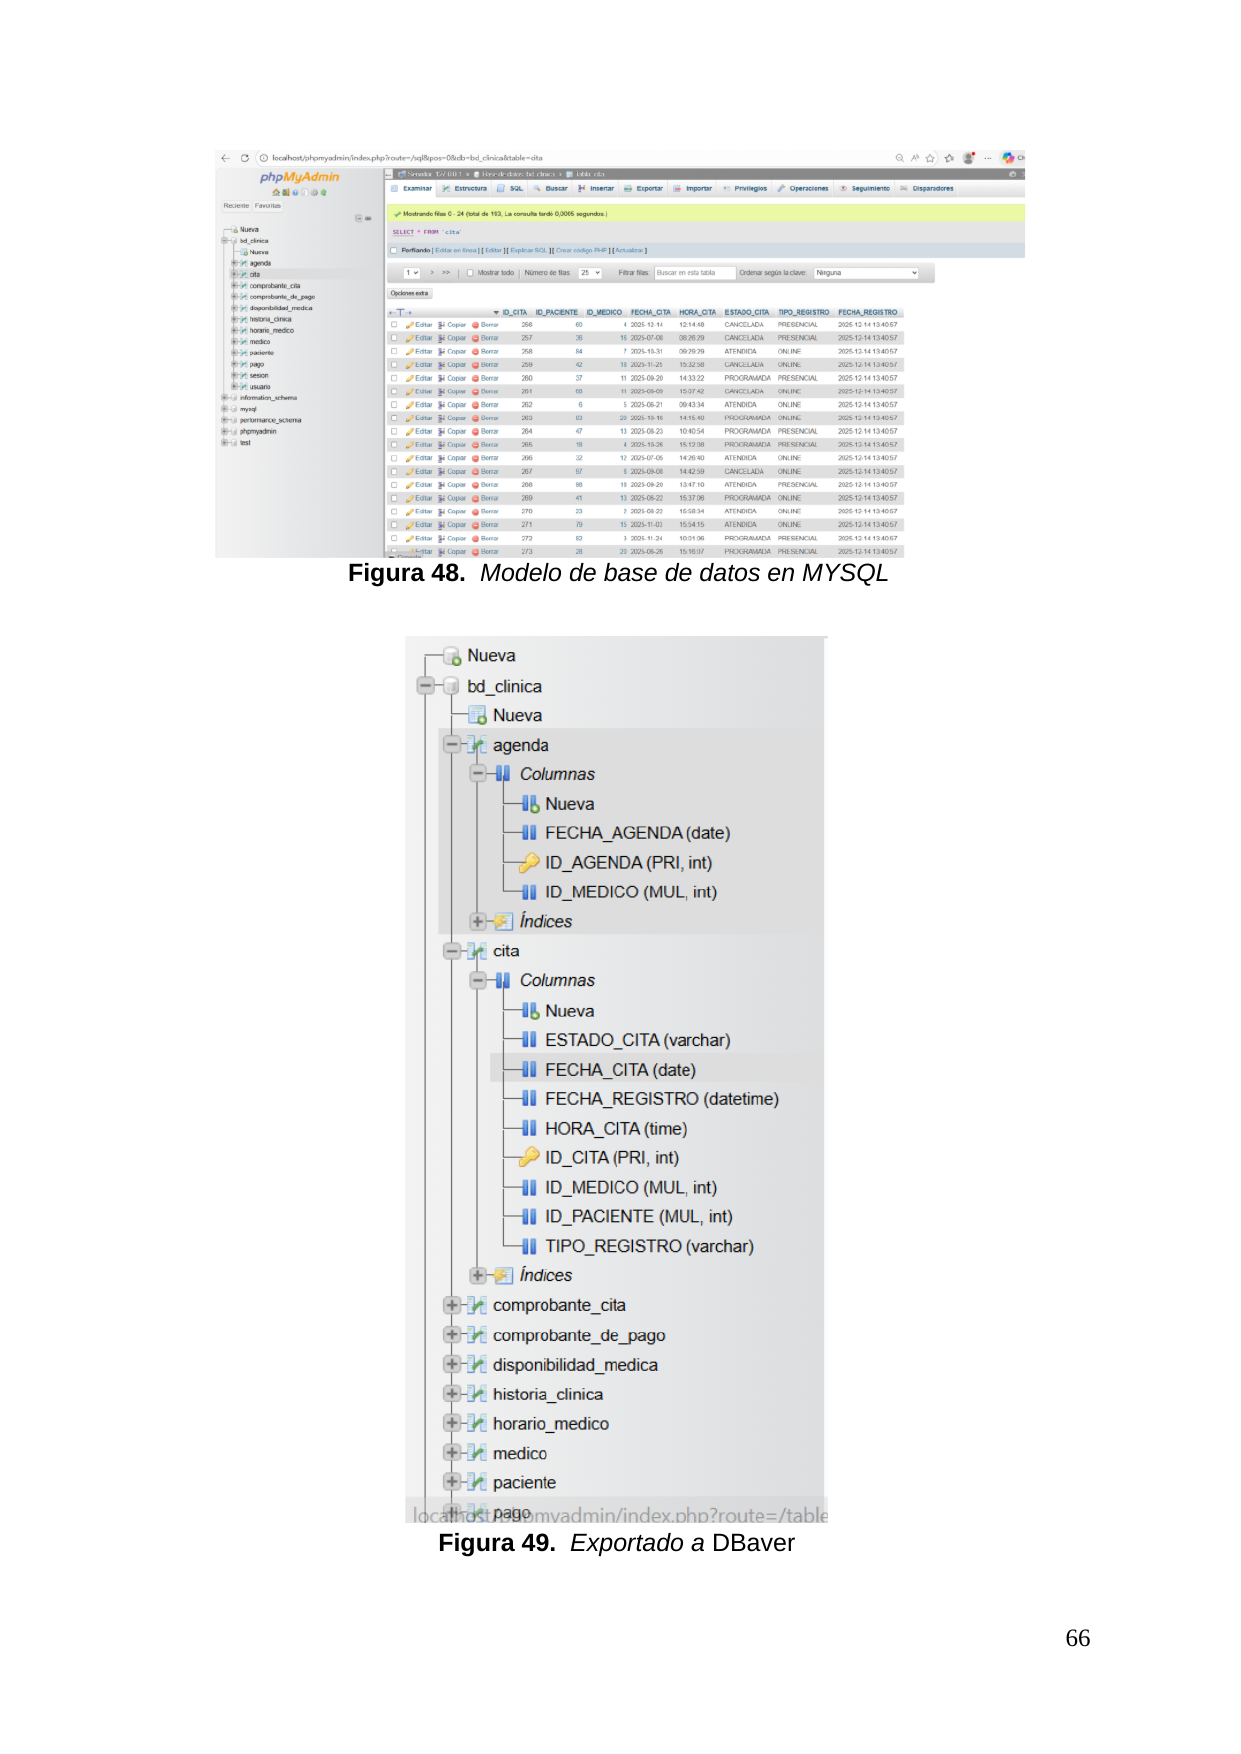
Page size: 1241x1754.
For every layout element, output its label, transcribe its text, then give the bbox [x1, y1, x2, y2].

text Figura 48. Modelo de base de datos en MYSQL [150, 558, 1090, 587]
picture [215, 150, 1026, 558]
picture [405, 636, 828, 1523]
text Figura 49. Exportado a DBaver [150, 1528, 1090, 1557]
